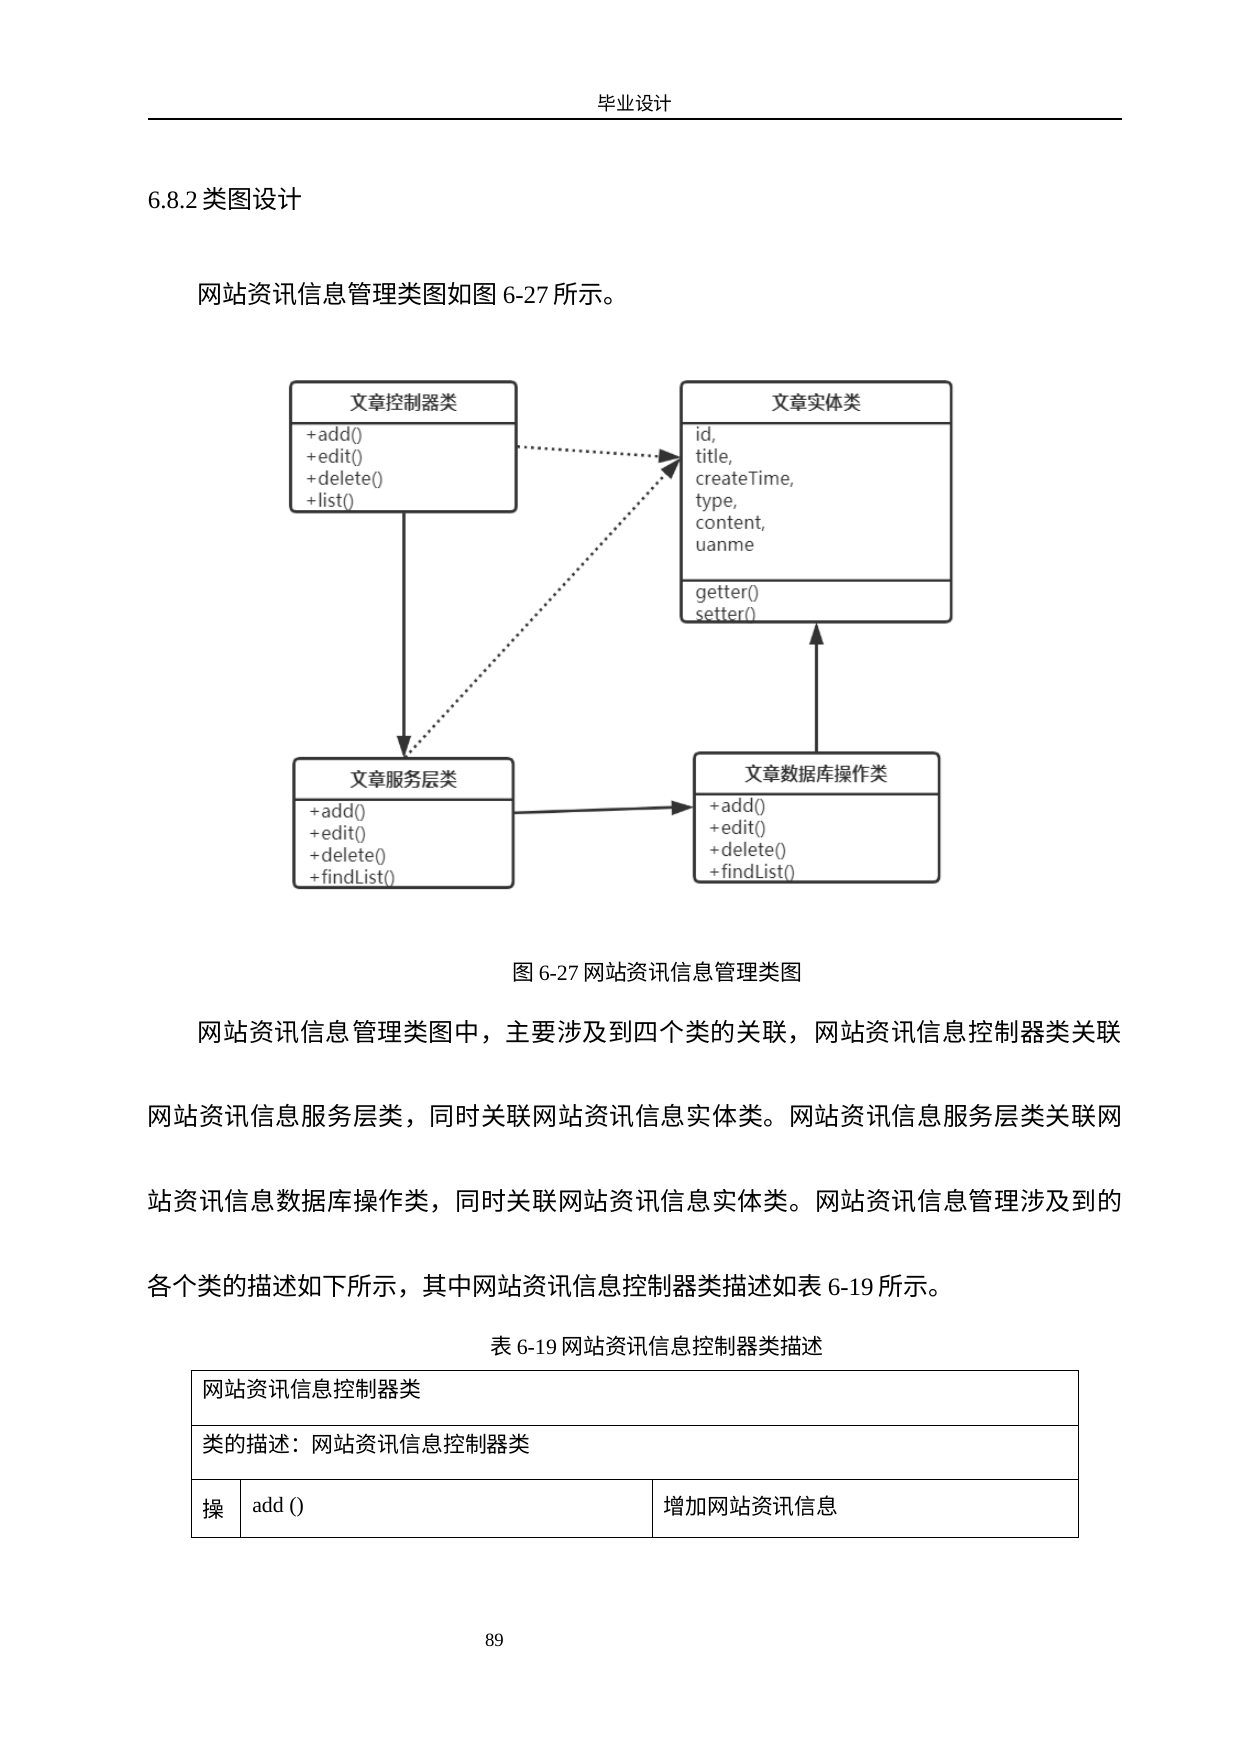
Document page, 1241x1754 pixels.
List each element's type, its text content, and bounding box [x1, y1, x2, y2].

table_cell 类的描述：网站资讯信息控制器类 [192, 1426, 1078, 1479]
text 网站资讯信息管理类图中，主要涉及到四个类的关联，网站资讯信息控制器类关联网站资讯信息服务层类，同时关联网站资讯信息实体类。网站资讯信息服务层类关联网站资讯信息数据库操作类，同时关联网站资讯信息实体类。网站资讯信息管理涉及到的各个类的描述如下所示，其中网站资讯信息控制器类描述如表6-19所示。 [148, 996, 1122, 1319]
table_header 网站资讯信息控制器类 [192, 1371, 1078, 1425]
text 表6-19网站资讯信息控制器类描述 [148, 1328, 1122, 1362]
table_cell 操作描述 [192, 1480, 240, 1537]
picture [223, 335, 1047, 920]
text 网站资讯信息管理类图如图6-27所示。 [148, 259, 1122, 327]
table_cell add () [241, 1480, 652, 1537]
table_cell 增加网站资讯信息 [653, 1480, 1078, 1537]
subtitle 6.8.2类图设计 [148, 164, 1122, 232]
text 图6-27网站资讯信息管理类图 [148, 954, 1122, 988]
